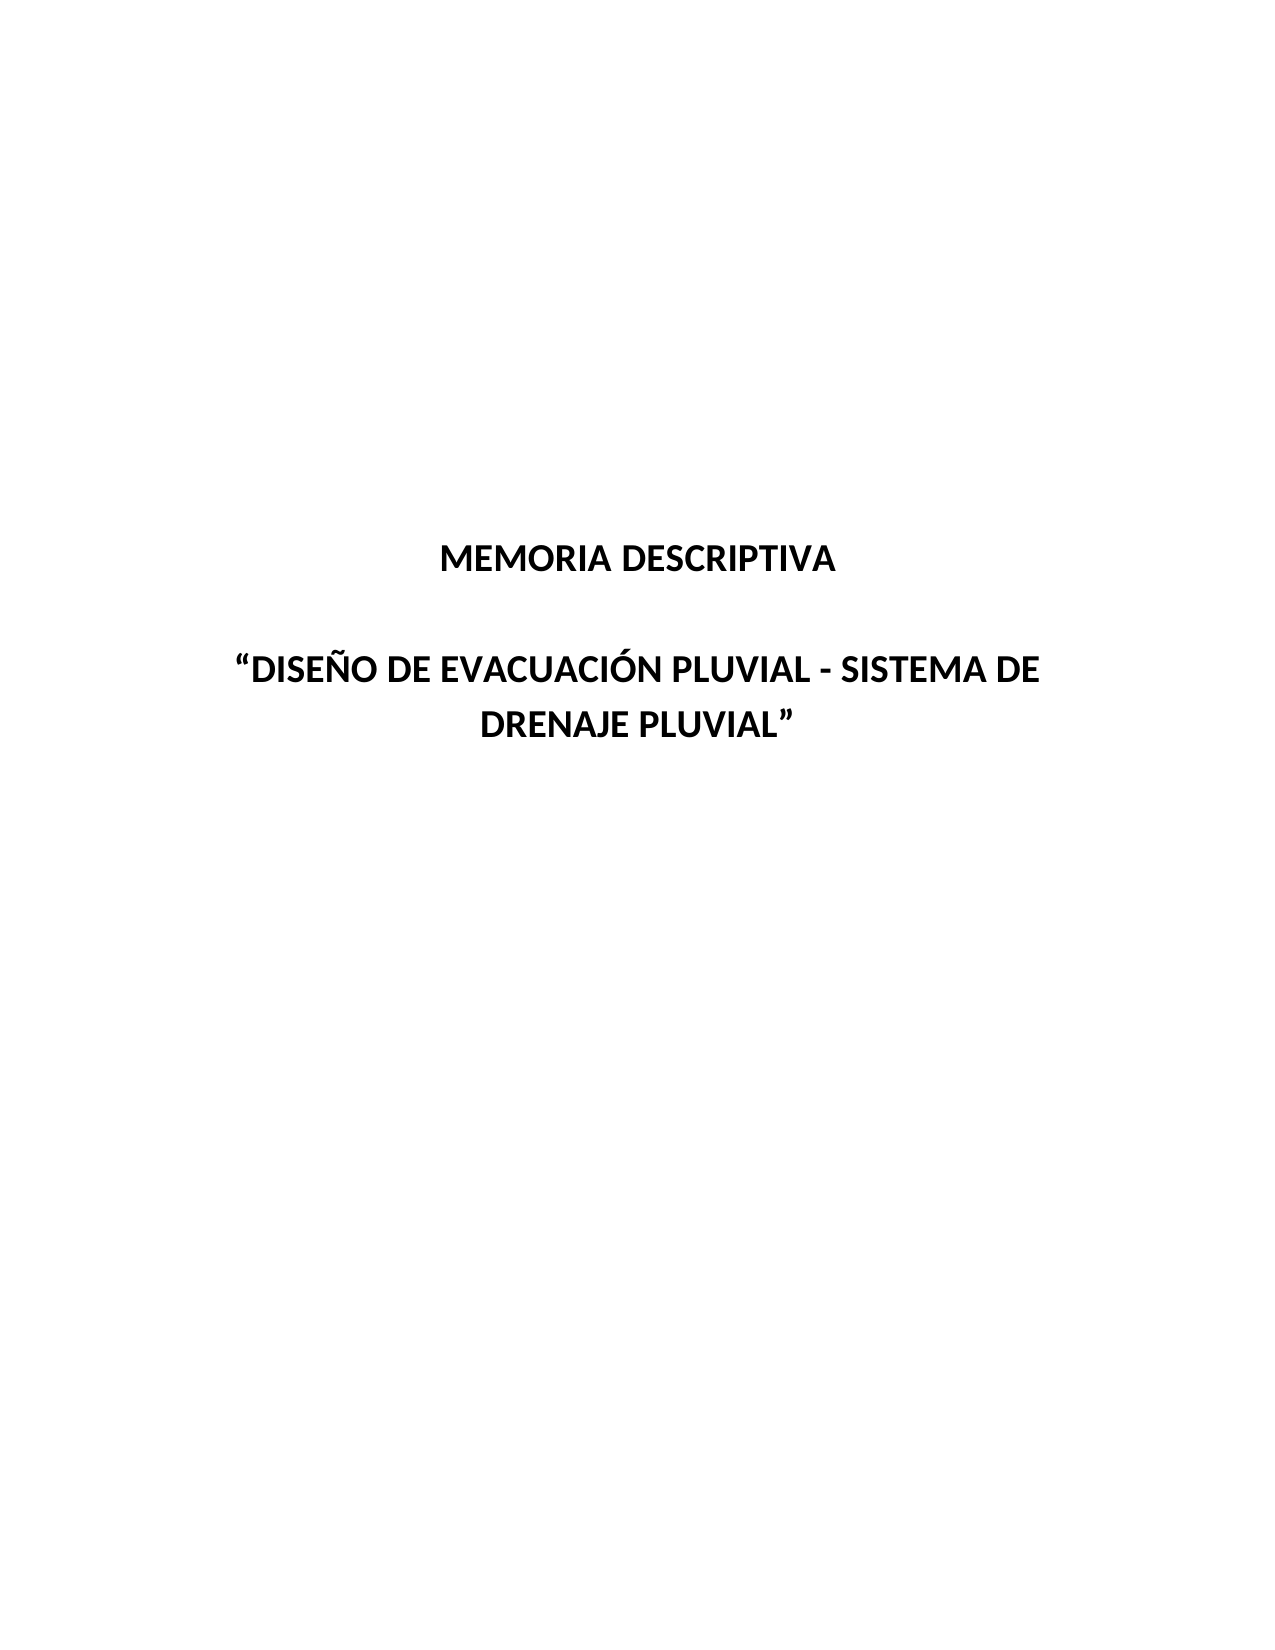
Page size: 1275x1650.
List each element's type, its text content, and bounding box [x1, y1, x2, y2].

text MEMORIA DESCRIPTIVA [434, 536, 840, 581]
text “DISEÑO DE EVACUACIÓN PLUVIAL - SISTEMA DE DRENAJE PLUVIAL” [220, 644, 1055, 747]
